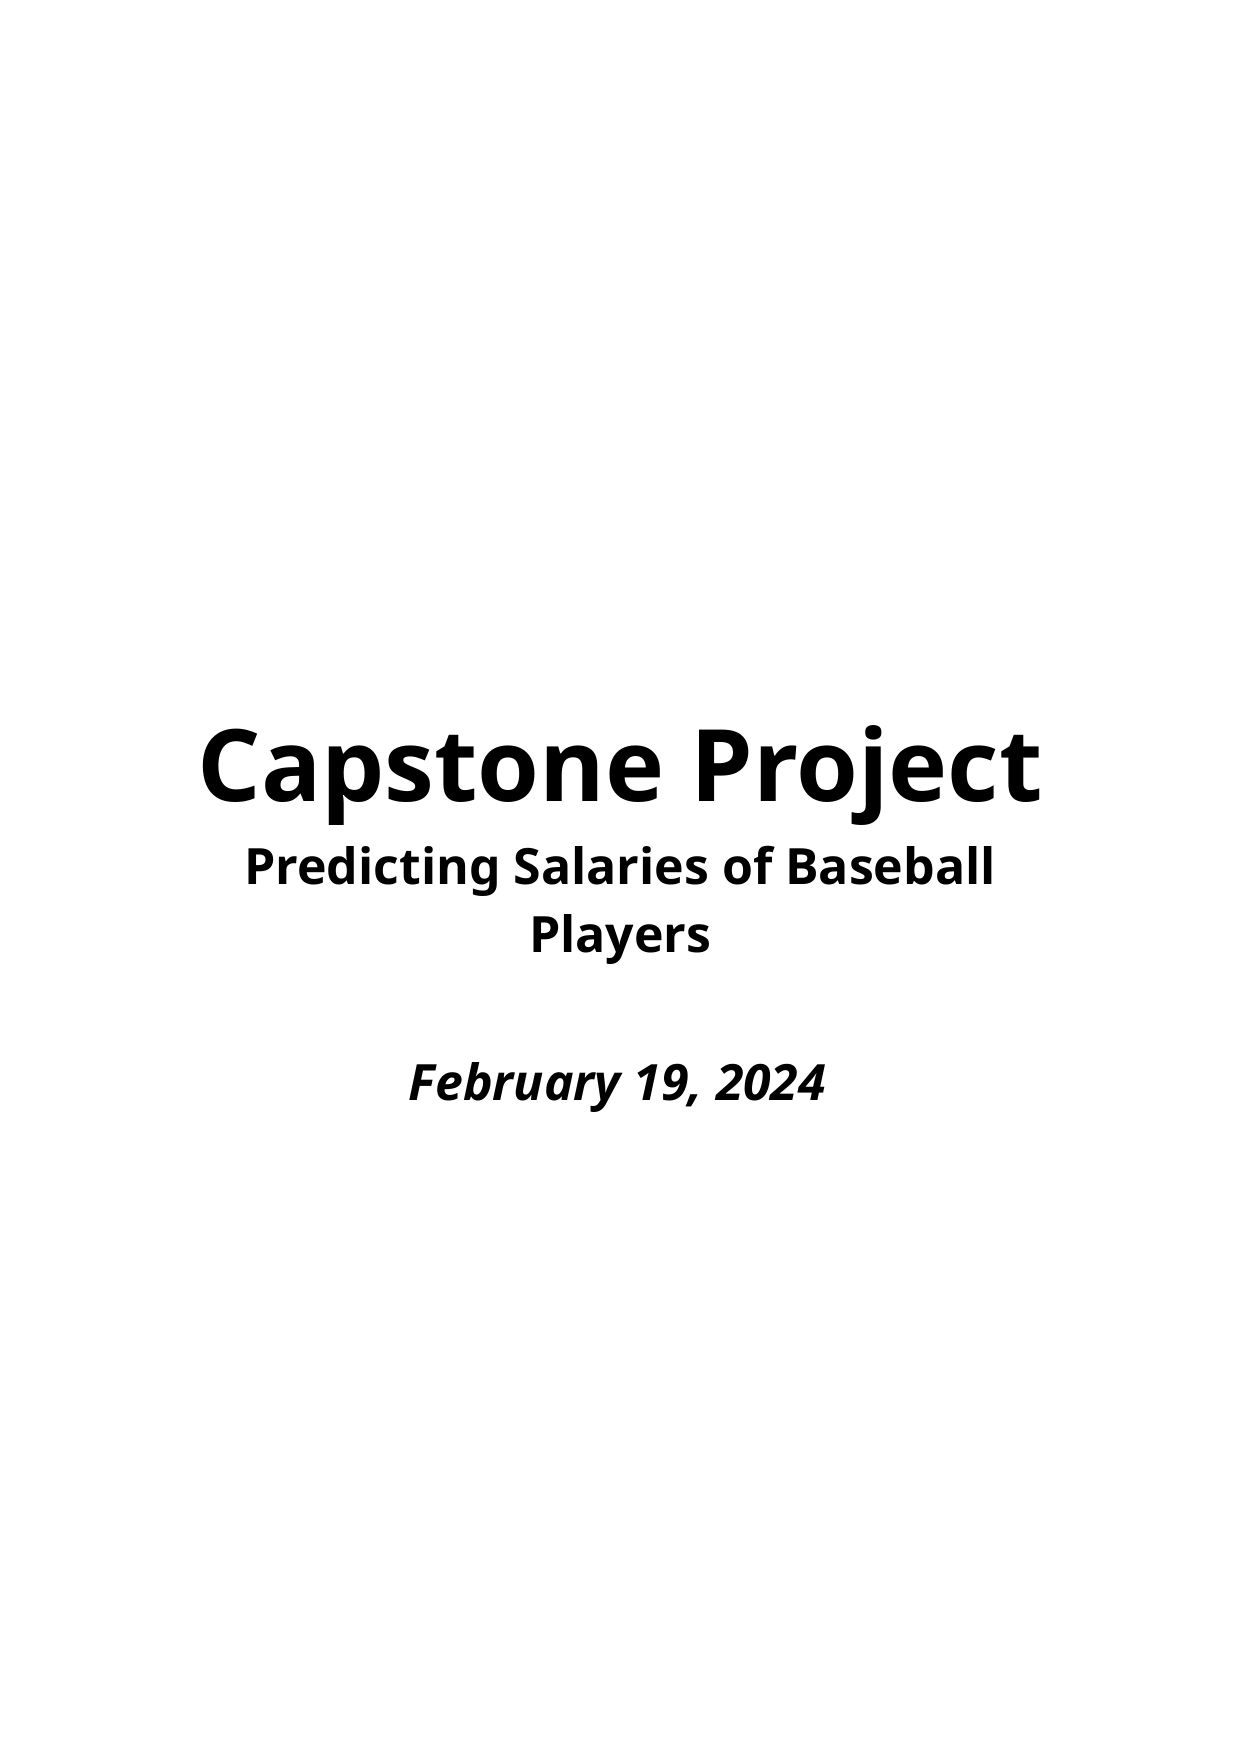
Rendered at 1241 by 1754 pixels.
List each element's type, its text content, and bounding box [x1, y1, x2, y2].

text Predicting Salaries of Baseball Players [150, 831, 1090, 967]
text February 19, 2024 [150, 1047, 1090, 1115]
text Capstone Project [150, 695, 1090, 831]
